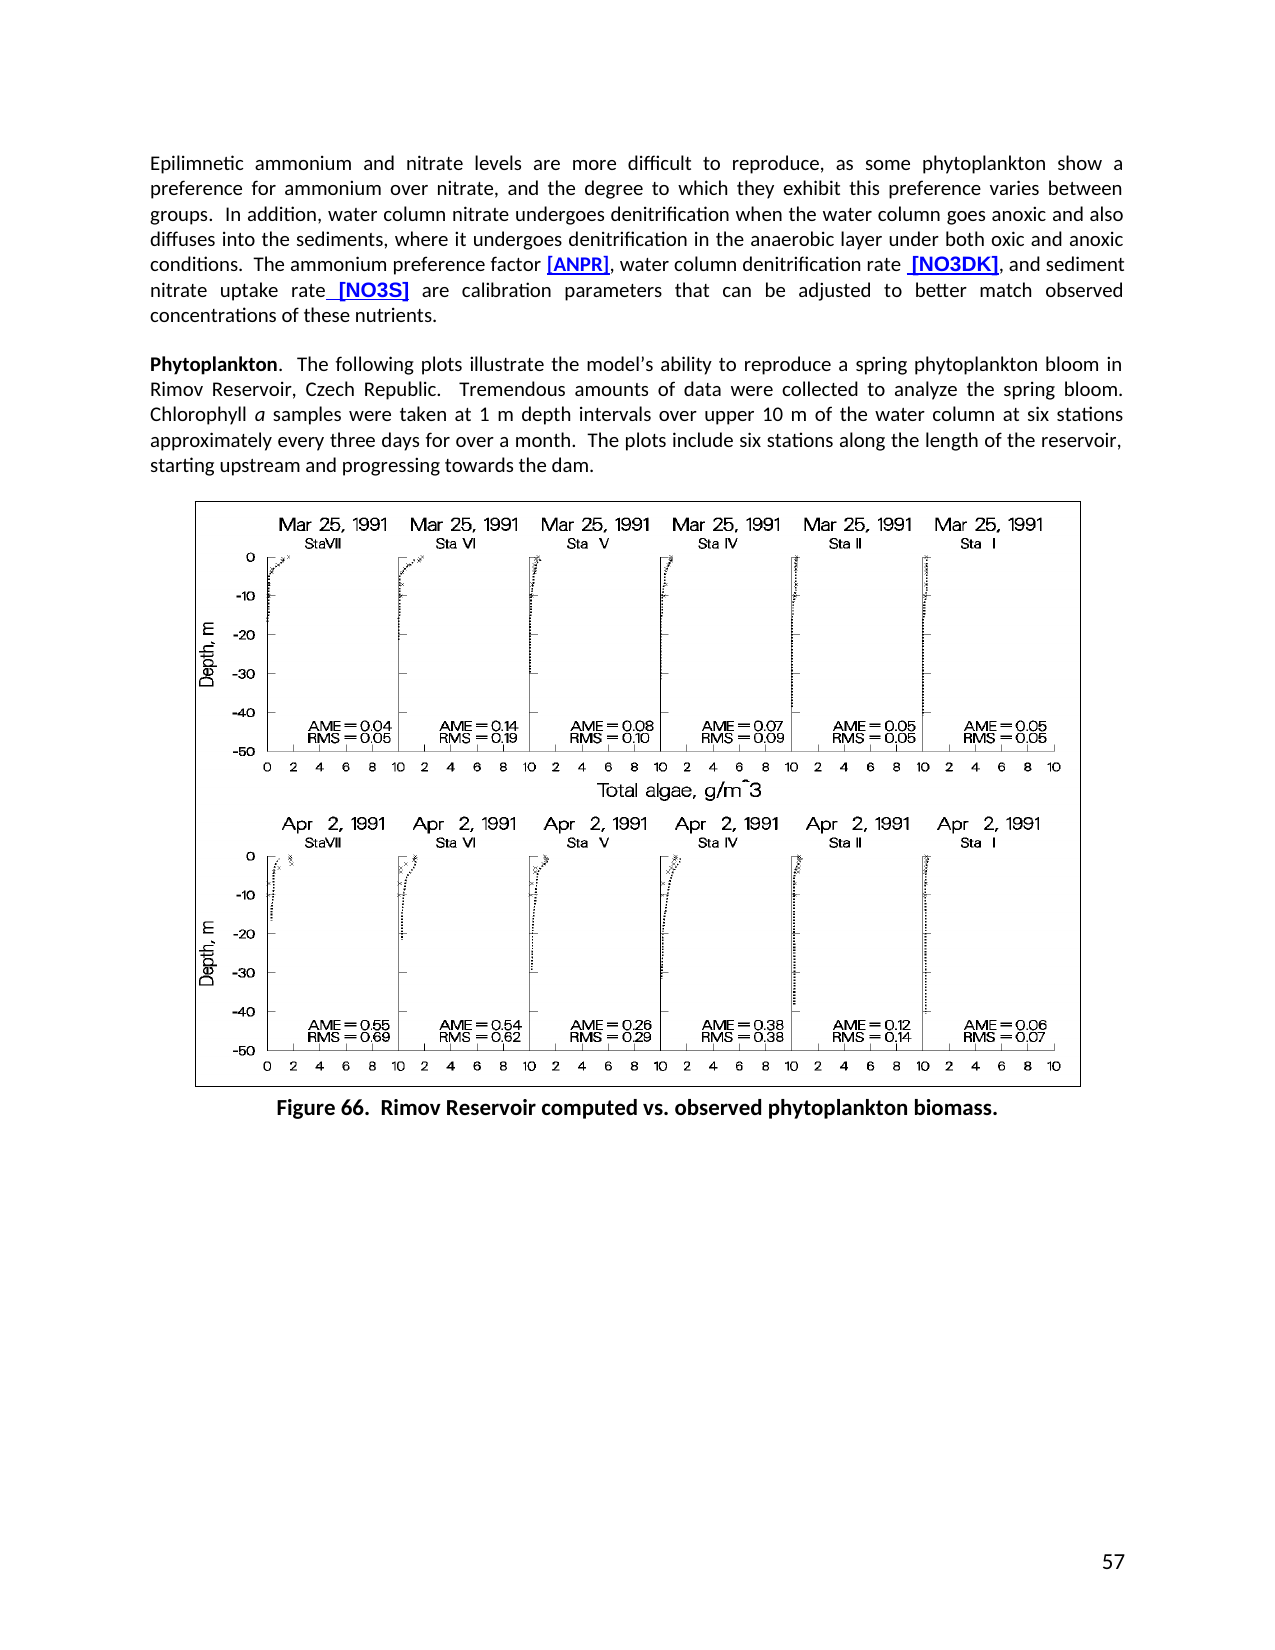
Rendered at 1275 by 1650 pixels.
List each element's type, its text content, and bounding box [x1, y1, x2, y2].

picture [196, 502, 1080, 1086]
text Figure 66. Rimov Reservoir computed vs. observed phytoplankton biomass. [150, 1093, 1125, 1121]
text Epilimnetic ammonium and nitrate levels are more difficult to reproduce, as some phytoplankton show a preference for ammonium over nitrate, and the degree to which they exhibit this preference varies between groups. In addition, water column nitrate undergoes denitrification when the water column goes anoxic and also diffuses into the sediments, where it undergoes denitrification in the anaerobic layer under both oxic and anoxic conditions. The ammonium preference factor [ANPR], water column denitrification rate [NO3DK], and sediment nitrate uptake rate [NO3S] are calibration parameters that can be adjusted to better match observed concentrations of these nutrients. [150, 150, 1125, 328]
text Phytoplankton. The following plots illustrate the model’s ability to reproduce a spring phytoplankton bloom in Rimov Reservoir, Czech Republic. Tremendous amounts of data were collected to analyze the spring bloom. Chlorophyll a samples were taken at 1 m depth intervals over upper 10 m of the water column at six stations approximately every three days for over a month. The plots include six stations along the length of the reservoir, starting upstream and progressing towards the dam. [150, 351, 1125, 478]
